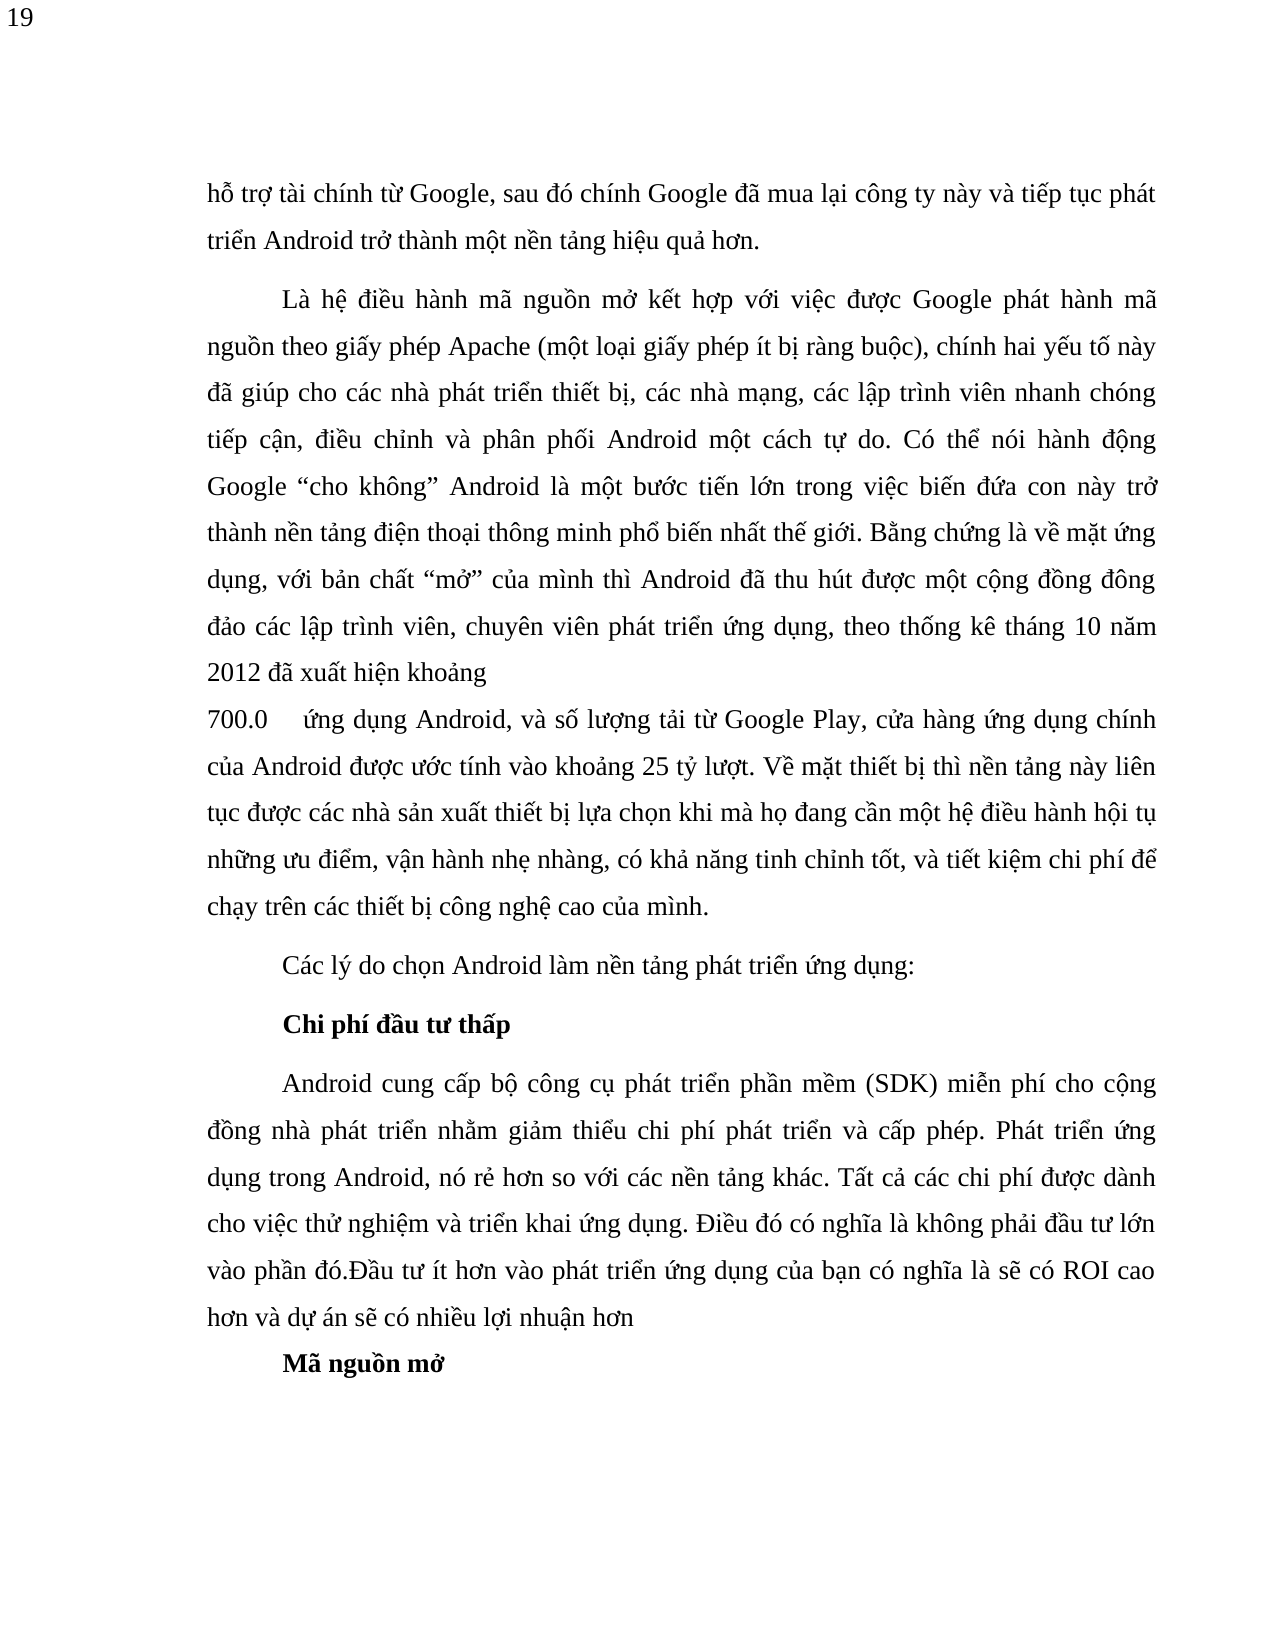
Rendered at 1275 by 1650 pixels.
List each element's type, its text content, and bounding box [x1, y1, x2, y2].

text hỗ trợ tài chính từ Google, sau đó chính Google đã mua lại công ty này và tiếp tục phát triển Android trở thành một nền tảng hiệu quả hơn. [207, 177, 1157, 255]
list ứng dụng Android, và số lượng tải từ Google Play, cửa hàng ứng dụng chính của Android được ước tính vào khoảng 25 tỷ lượt. Về mặt thiết bị thì nền tảng này liên tục được các nhà sản xuất thiết bị lựa chọn khi mà họ đang cần một hệ điều hành hội tụ những ưu điểm, vận hành nhẹ nhàng, có khả năng tinh chỉnh tốt, và tiết kiệm chi phí để chạy trên các thiết bị công nghệ cao của mình. [207, 703, 1157, 921]
text Chi phí đầu tư thấp [179, 1008, 1219, 1039]
text Các lý do chọn Android làm nền tảng phát triển ứng dụng: [282, 949, 1219, 980]
text Mã nguồn mở [179, 1348, 1219, 1379]
text Android cung cấp bộ công cụ phát triển phần mềm (SDK) miễn phí cho cộng đồng nhà phát triển nhằm giảm thiểu chi phí phát triển và cấp phép. Phát triển ứng dụng trong Android, nó rẻ hơn so với các nền tảng khác. Tất cả các chi phí được dành cho việc thử nghiệm và triển khai ứng dụng. Điều đó có nghĩa là không phải đầu tư lớn vào phần đó.Đầu tư ít hơn vào phát triển ứng dụng của bạn có nghĩa là sẽ có ROI cao hơn và dự án sẽ có nhiều lợi nhuận hơn [207, 1068, 1157, 1332]
text Là hệ điều hành mã nguồn mở kết hợp với việc được Google phát hành mã nguồn theo giấy phép Apache (một loại giấy phép ít bị ràng buộc), chính hai yếu tố này đã giúp cho các nhà phát triển thiết bị, các nhà mạng, các lập trình viên nhanh chóng tiếp cận, điều chỉnh và phân phối Android một cách tự do. Có thể nói hành động Google “cho không” Android là một bước tiến lớn trong việc biến đứa con này trở thành nền tảng điện thoại thông minh phổ biến nhất thế giới. Bằng chứng là về mặt ứng dụng, với bản chất “mở” của mình thì Android đã thu hút được một cộng đồng đông đảo các lập trình viên, chuyên viên phát triển ứng dụng, theo thống kê tháng 10 năm 2012 đã xuất hiện khoảng [207, 283, 1157, 688]
